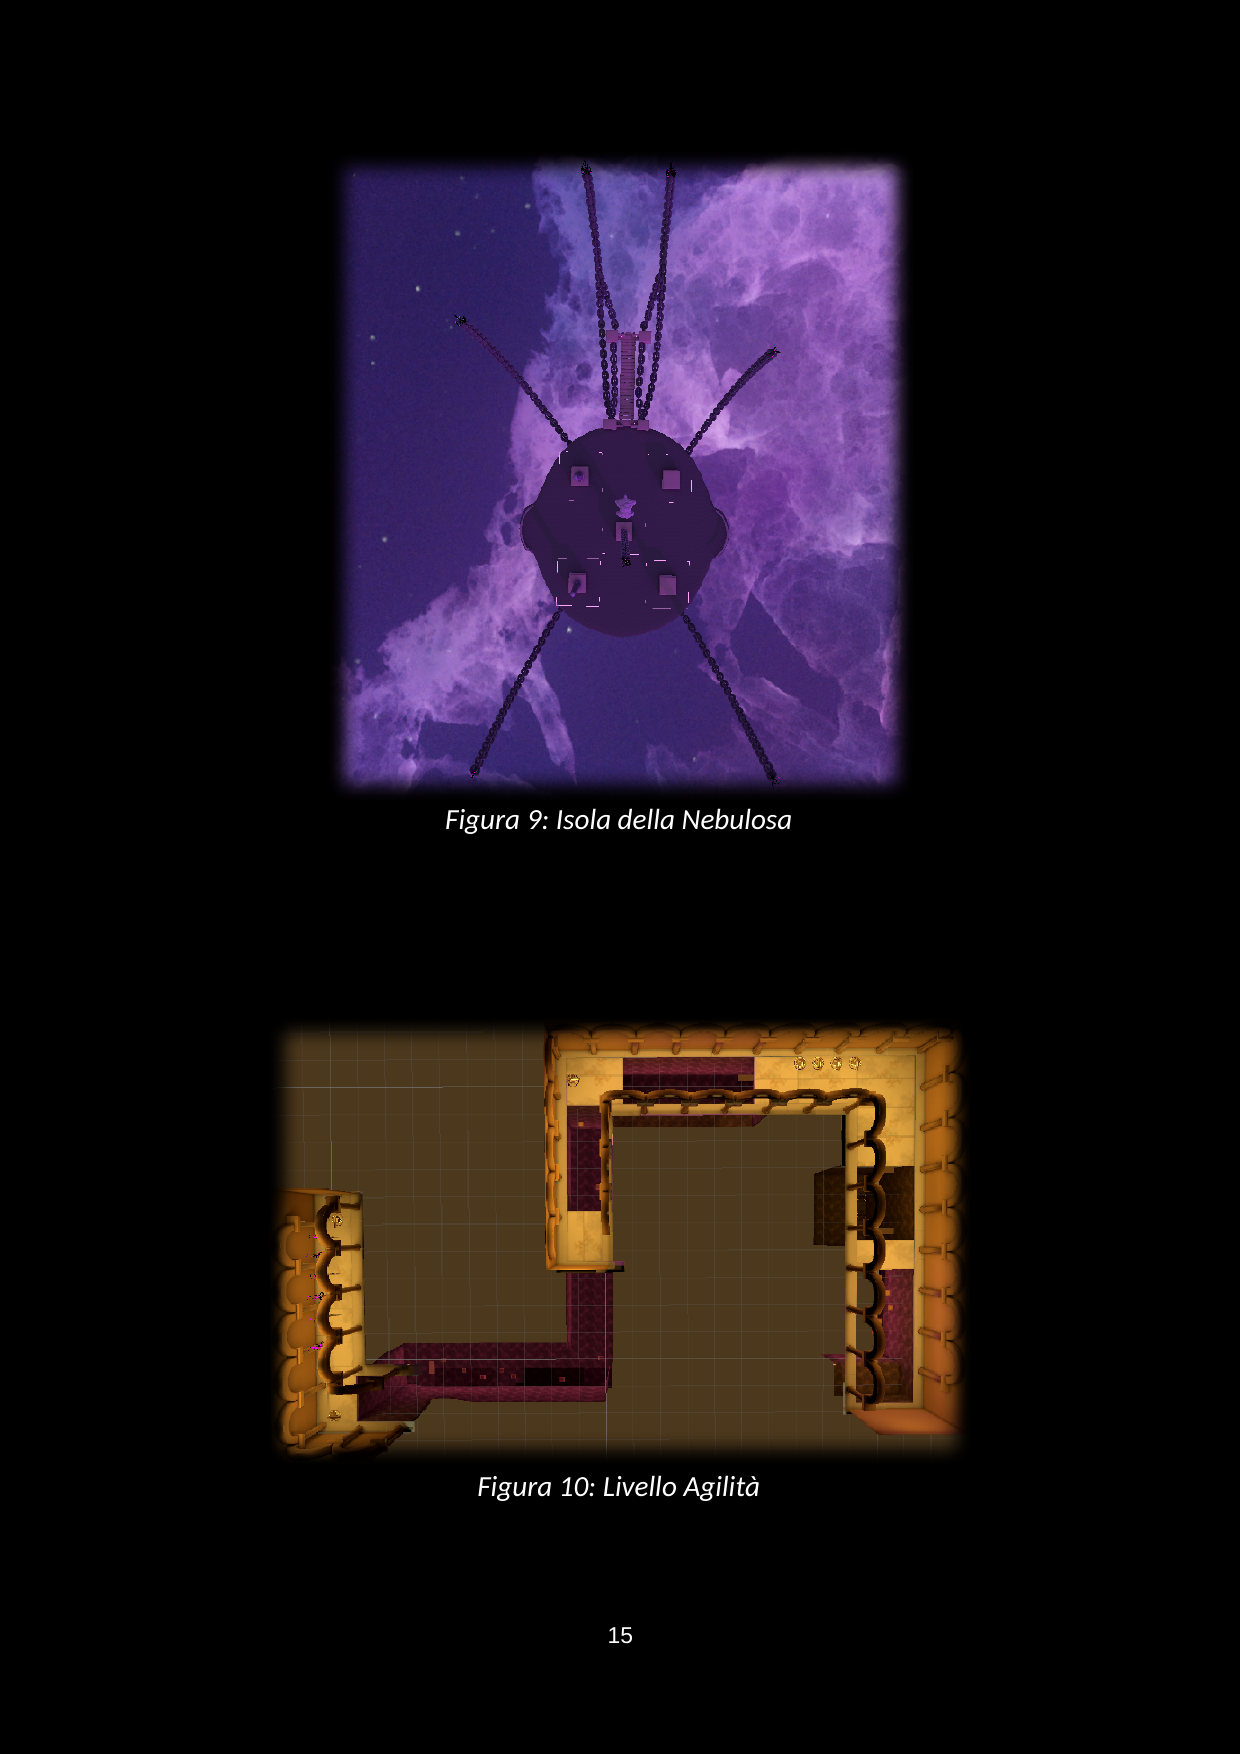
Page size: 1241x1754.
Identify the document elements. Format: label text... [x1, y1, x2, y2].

text Figura 9: Isola della Nebulosa [150, 801, 1090, 837]
picture [278, 1026, 963, 1456]
picture [338, 161, 904, 791]
text Figura 10: Livello Agilità [150, 1468, 1090, 1504]
